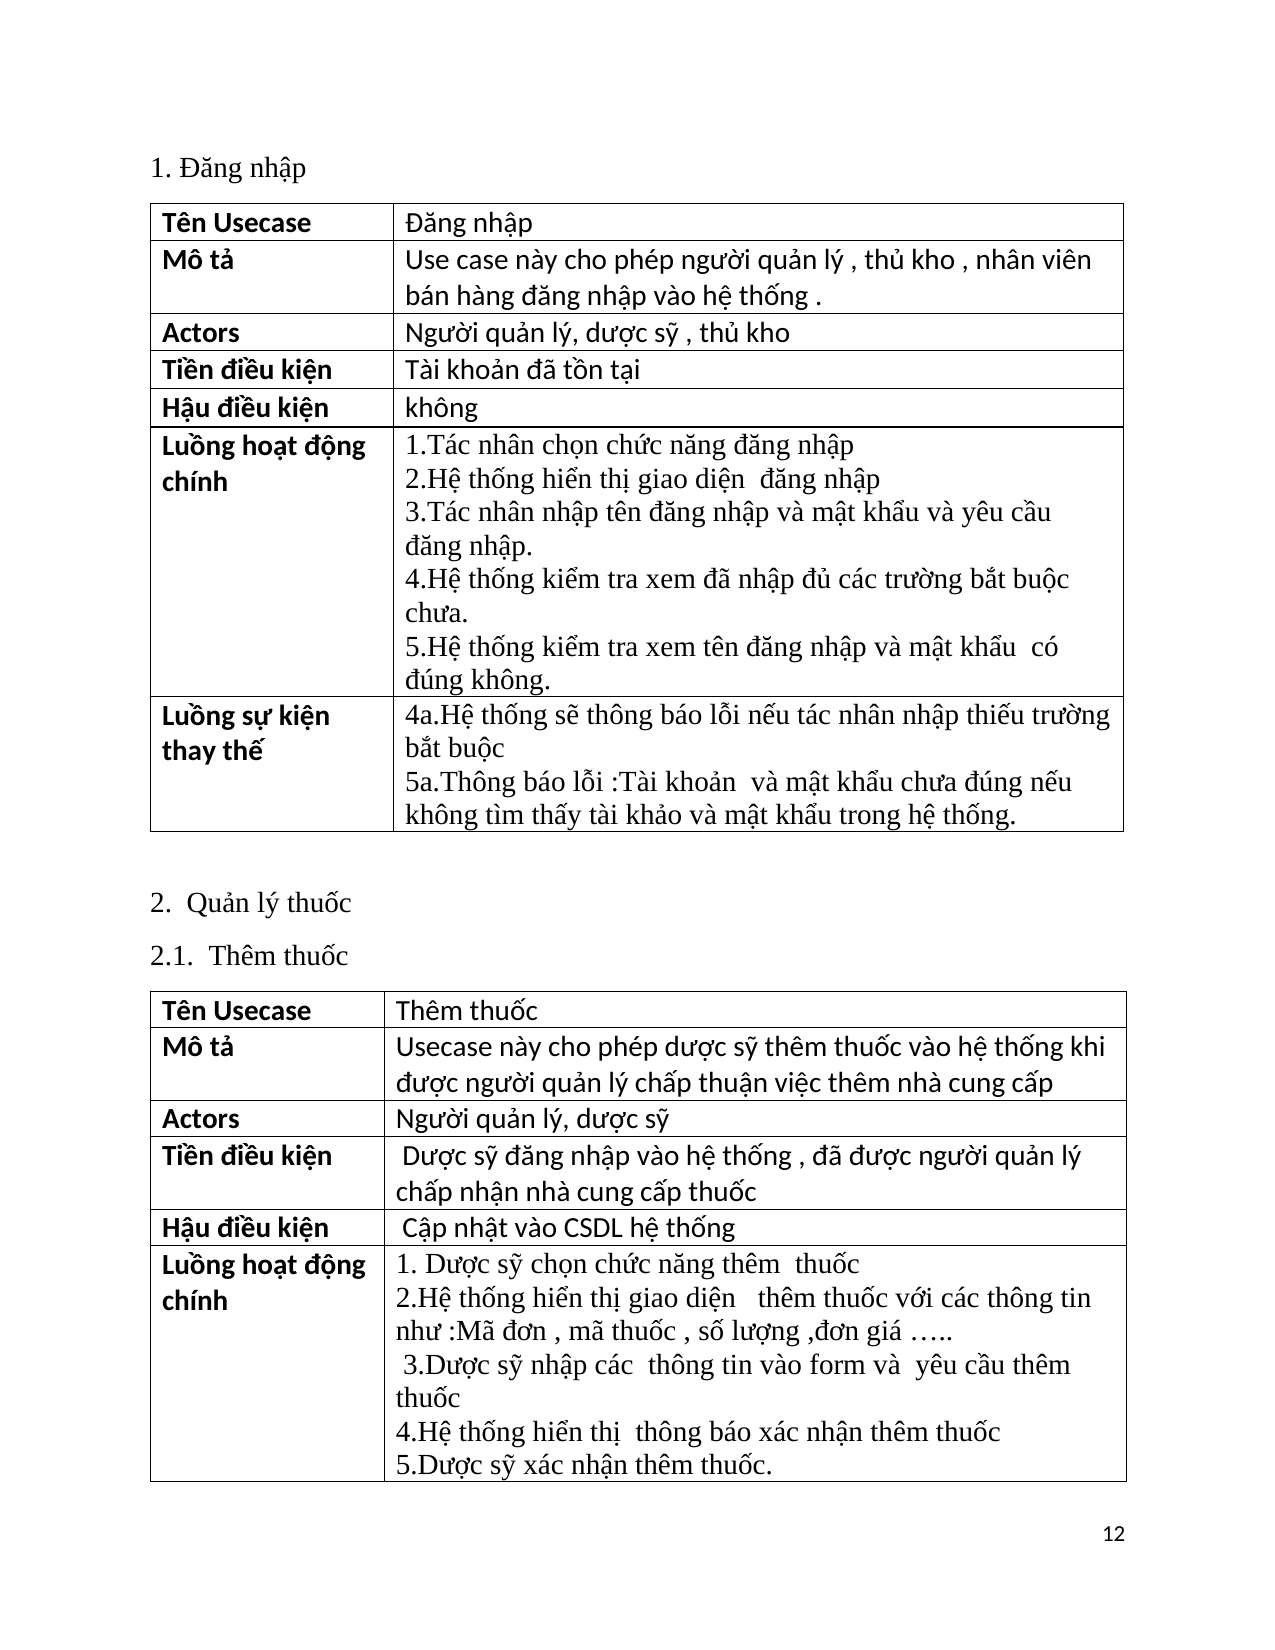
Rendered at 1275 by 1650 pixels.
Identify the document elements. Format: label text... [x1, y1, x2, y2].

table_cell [151, 1246, 384, 1481]
table_cell Actors [151, 314, 393, 350]
table_cell Mô tả [151, 241, 393, 313]
table_cell Luồng hoạt động chính [151, 428, 393, 696]
table_header Tên Usecase [151, 204, 393, 240]
table_cell Hậu điều kiện [151, 1210, 384, 1245]
table_cell Mô tả [151, 1028, 384, 1099]
table_cell Usecase này cho phép dược sỹ thêm thuốc vào hệ thống khi được người quản lý chấp thuận việc thêm nhà cung cấp [385, 1028, 1126, 1099]
table_cell Tiền điều kiện [151, 1137, 384, 1208]
table_cell Use case này cho phép người quản lý , thủ kho , nhân viên bán hàng đăng nhập vào hệ thống . [394, 241, 1123, 313]
table_cell 1.Tác nhân chọn chức năng đăng nhập 2.Hệ thống hiển thị giao diện đăng nhập 3.Tác nhân nhập tên đăng nhập và mật khẩu và yêu cầu đăng nhập. 4.Hệ thống kiểm tra xem đã nhập đủ các trường bắt buộc chưa. 5.Hệ thống kiểm tra xem tên đăng nhập và mật khẩu có đúng không. [394, 428, 1123, 696]
table_cell không [394, 389, 1123, 426]
table_cell Người quản lý, dược sỹ , thủ kho [394, 314, 1123, 350]
text 2. Quản lý thuốc [150, 885, 1125, 918]
table_cell Cập nhật vào CSDL hệ thống [385, 1210, 1126, 1245]
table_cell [385, 1246, 1126, 1481]
table_header Đăng nhập [394, 204, 1123, 240]
table_cell Luồng sự kiện thay thế [151, 697, 393, 831]
table_header Thêm thuốc [385, 992, 1126, 1027]
table_cell Hậu điều kiện [151, 389, 393, 426]
table_cell Tiền điều kiện [151, 351, 393, 388]
table_cell Tài khoản đã tồn tại [394, 351, 1123, 388]
table_header Tên Usecase [151, 992, 384, 1027]
text 1. Đăng nhập [150, 150, 1125, 183]
table_cell Dược sỹ đăng nhập vào hệ thống , đã được người quản lý chấp nhận nhà cung cấp thuốc [385, 1137, 1126, 1208]
table_cell 4a.Hệ thống sẽ thông báo lỗi nếu tác nhân nhập thiếu trường bắt buộc 5a.Thông báo lỗi :Tài khoản và mật khẩu chưa đúng nếu không tìm thấy tài khảo và mật khẩu trong hệ thống. [394, 697, 1123, 831]
table_cell Người quản lý, dược sỹ [385, 1101, 1126, 1136]
table_cell Actors [151, 1101, 384, 1136]
text 2.1. Thêm thuốc [150, 938, 1125, 971]
